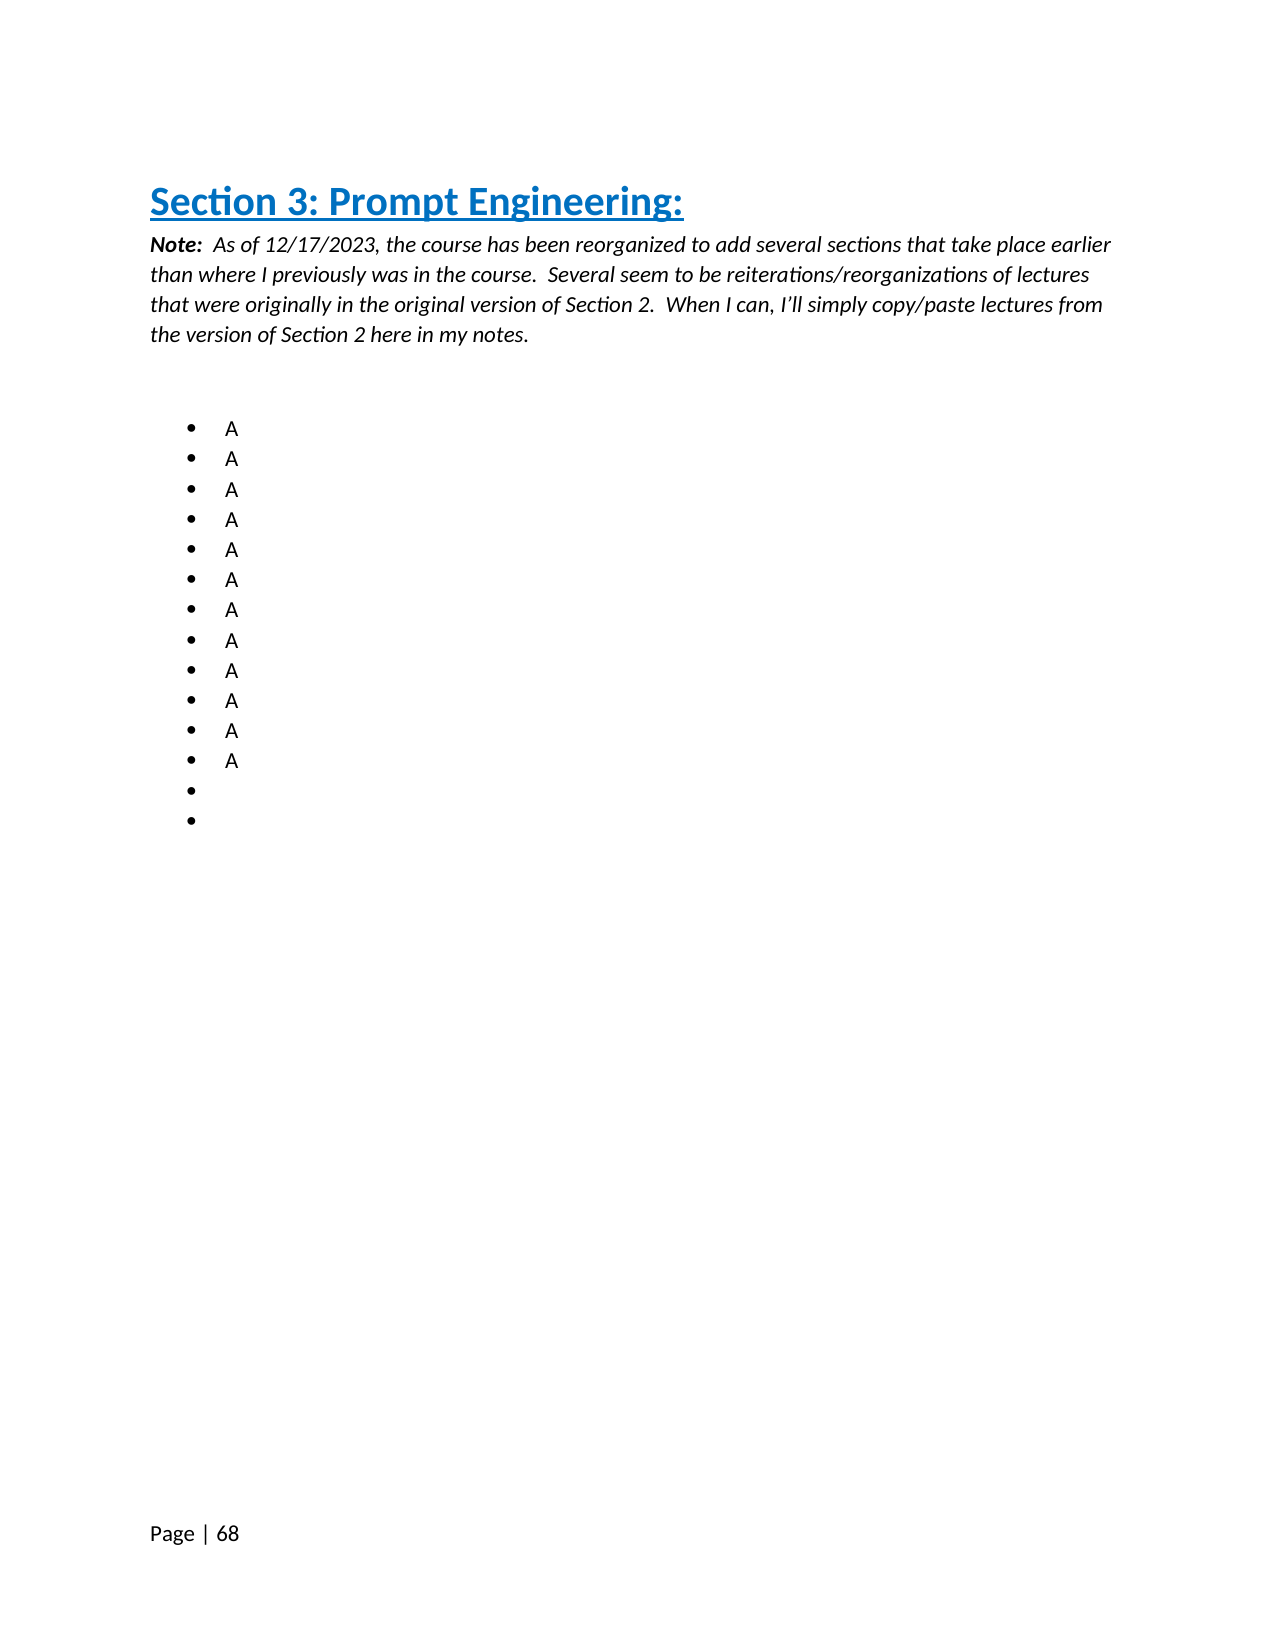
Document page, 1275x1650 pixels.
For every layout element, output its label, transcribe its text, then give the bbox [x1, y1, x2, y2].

list A [187, 716, 1125, 744]
list A [187, 565, 1125, 593]
subtitle Section 3: Prompt Engineering: [150, 175, 1125, 226]
list A [187, 535, 1125, 563]
list A [187, 596, 1125, 623]
list A [187, 505, 1125, 533]
list A [187, 444, 1125, 472]
list A [187, 656, 1125, 684]
list A [187, 626, 1125, 654]
list A [187, 475, 1125, 503]
list A [187, 747, 1125, 774]
text Note: As of 12/17/2023, the course has been reorganized to add several sections that take place earlier than where I previously was in the course. Several seem to be reiterations/reorganizations of lectures that were originally in the original version of Section 2. When I can, I’ll simply copy/paste lectures from the version of Section 2 here in my notes. [150, 230, 1125, 348]
list A [187, 414, 1125, 442]
list A [187, 686, 1125, 714]
